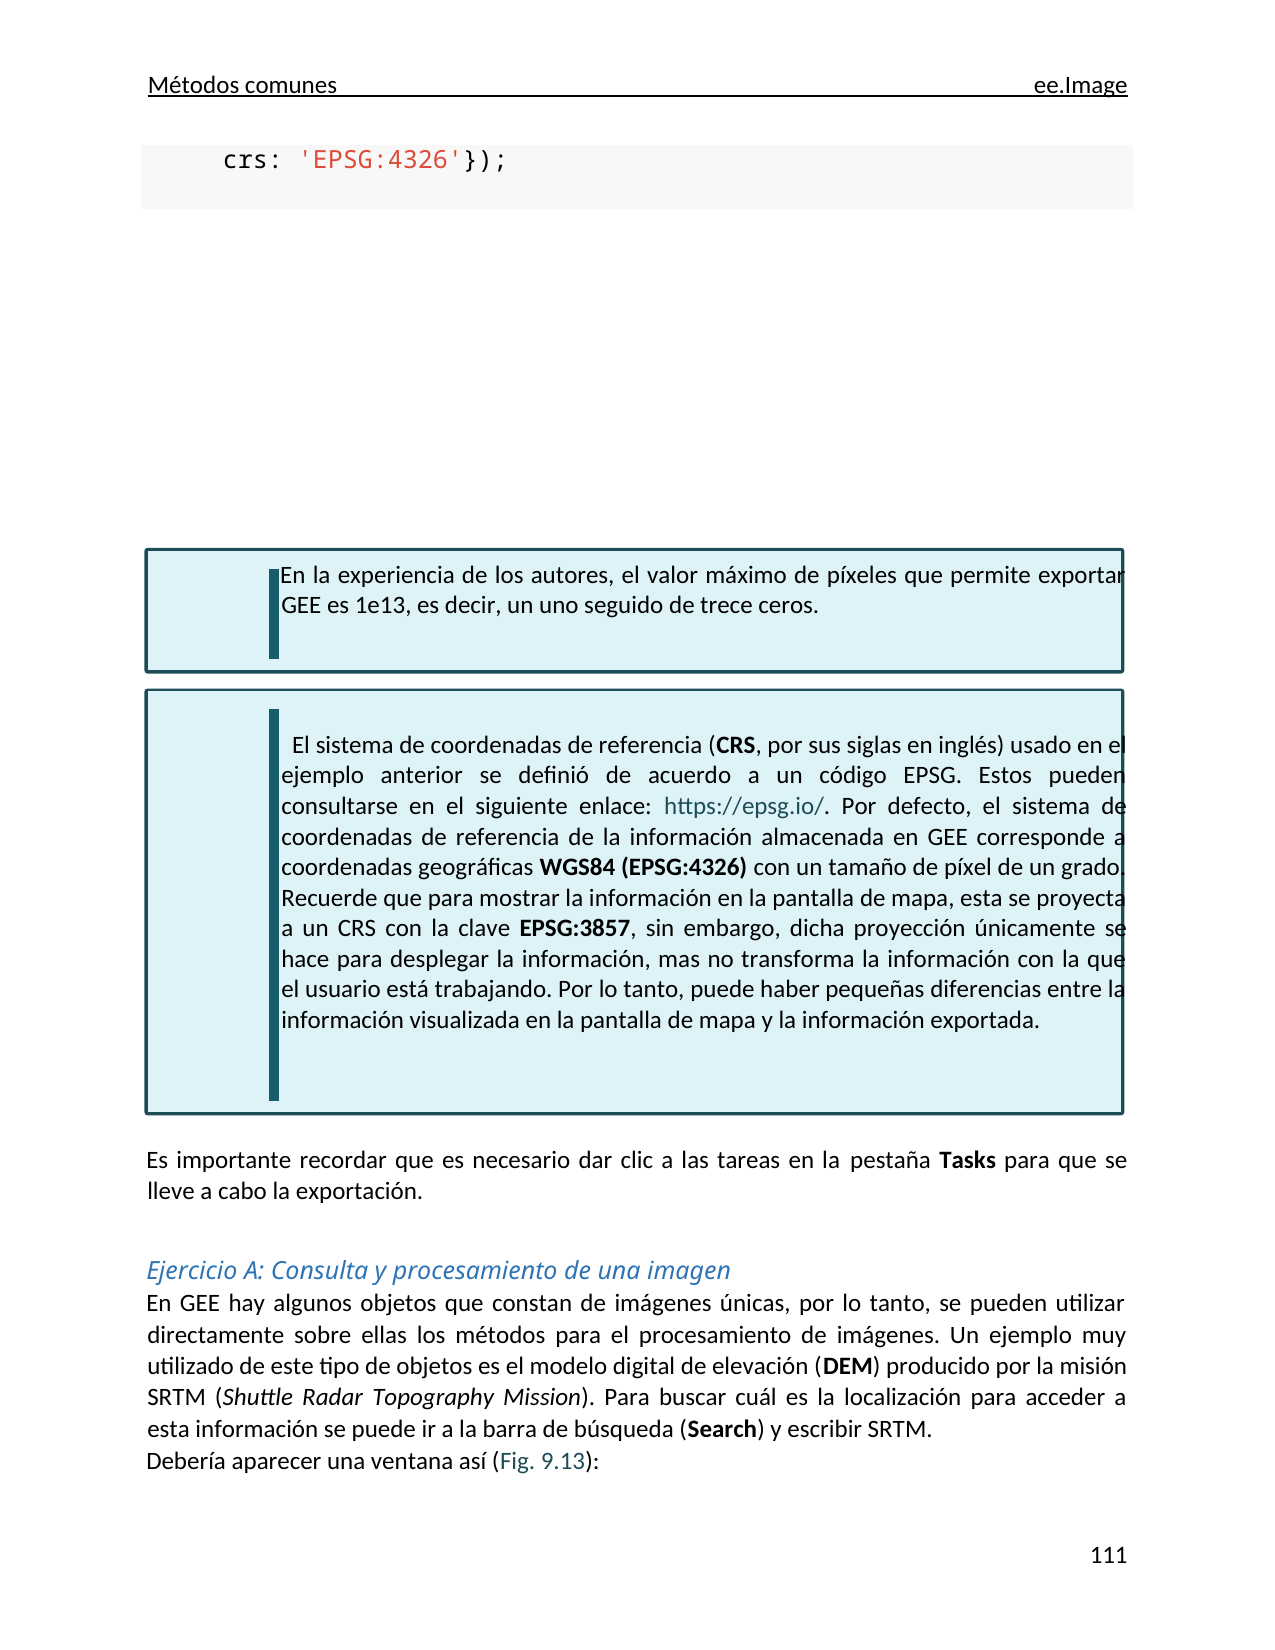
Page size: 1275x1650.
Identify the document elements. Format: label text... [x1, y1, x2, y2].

text En la experiencia de los autores, el valor máximo de píxeles que permite exportar GEE es 1e13, es decir, un uno seguido de trece ceros. [280, 559, 1127, 620]
text El sistema de coordenadas de referencia (CRS, por sus siglas en inglés) usado en el ejemplo anterior se definió de acuerdo a un código EPSG. Estos pueden consultarse en el siguiente enlace: https://epsg.io/. Por defecto, el sistema de coordenadas de referencia de la información almacenada en GEE corresponde a coordenadas geográficas WGS84 (EPSG:4326) con un tamaño de píxel de un grado. Recuerde que para mostrar la información en la pantalla de mapa, esta se proyecta a un CRS con la clave EPSG:3857, sin embargo, dicha proyección únicamente se hace para desplegar la información, mas no transforma la información con la que el usuario está trabajando. Por lo tanto, puede haber pequeñas diferencias entre la información visualizada en la pantalla de mapa y la información exportada. [280, 729, 1127, 1034]
text En GEE hay algunos objetos que constan de imágenes únicas, por lo tanto, se pueden utilizar directamente sobre ellas los métodos para el procesamiento de imágenes. Un ejemplo muy utilizado de este tipo de objetos es el modelo digital de elevación (DEM) producido por la misión SRTM (Shuttle Radar Topography Mission). Para buscar cuál es la localización para acceder a esta información se puede ir a la barra de búsqueda (Search) y escribir SRTM. [146, 1287, 1127, 1443]
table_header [141, 145, 1133, 209]
subtitle Ejercicio A: Consulta y procesamiento de una imagen [146, 1252, 1127, 1287]
text Debería aparecer una ventana así (Fig. 9.13): [146, 1445, 1127, 1476]
text Es importante recordar que es necesario dar clic a las tareas en la pestaña Tasks para que se lleve a cabo la exportación. [146, 1144, 1127, 1206]
